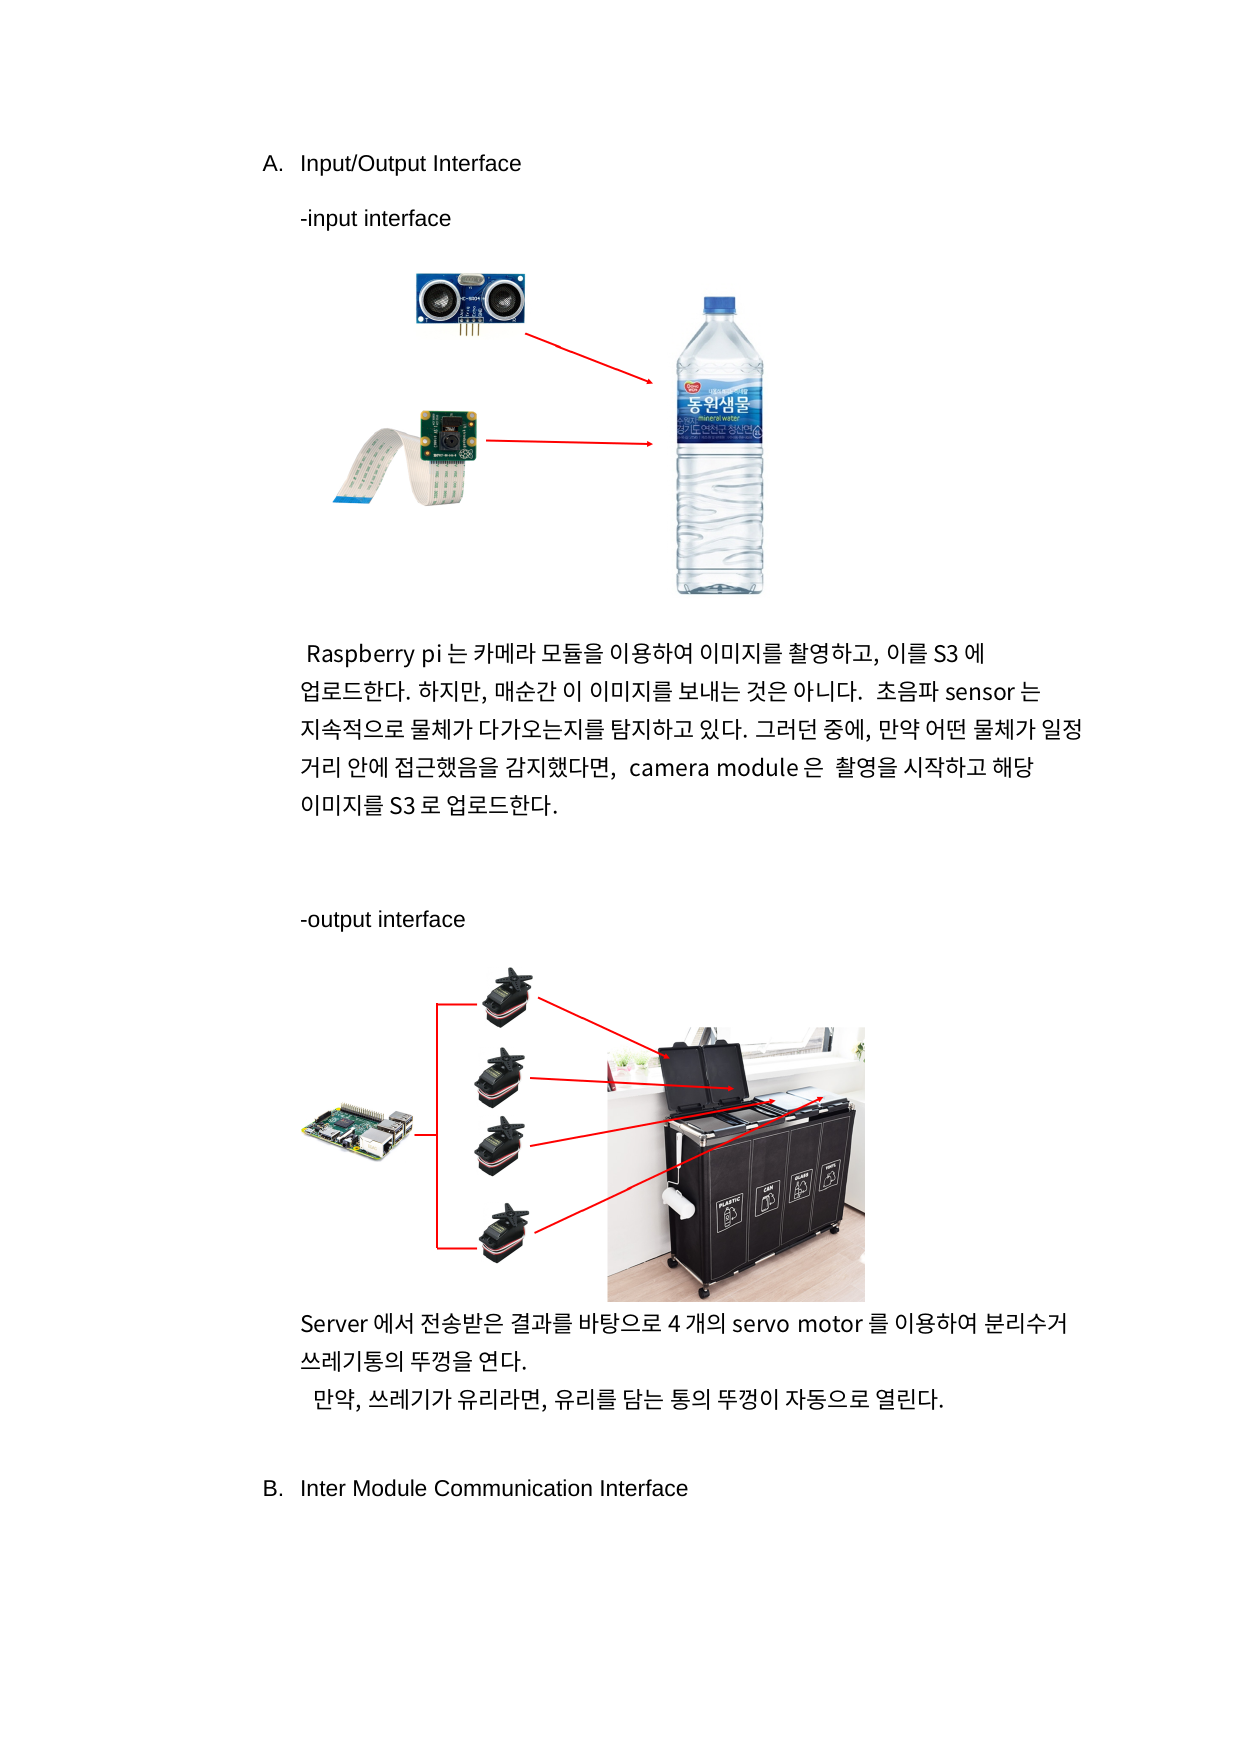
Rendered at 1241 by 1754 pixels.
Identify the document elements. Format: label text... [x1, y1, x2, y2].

text 만약, 쓰레기가 유리라면, 유리를 담는 통의 뚜껑이 자동으로 열린다. [300, 1382, 1090, 1415]
picture [300, 961, 865, 1302]
text -output interface [300, 906, 1090, 933]
picture [300, 260, 797, 607]
list Inter Module Communication Interface [262, 1475, 1090, 1502]
text Raspberry pi는 카메라 모듈을 이용하여 이미지를 촬영하고, 이를 S3에 업로드한다. 하지만, 매순간 이 이미지를 보내는 것은 아니다. 초음파 sensor는 지속적으로 물체가 다가오는지를 탐지하고 있다. 그러던 중에, 만약 어떤 물체가 일정 거리 안에 접근했음을 감지했다면, camera module은 촬영을 시작하고 해당 이미지를 S3로 업로드한다. [300, 635, 1090, 821]
text Server에서 전송받은 결과를 바탕으로 4개의 servo motor를 이용하여 분리수거 쓰레기통의 뚜껑을 연다. [300, 1306, 1090, 1377]
list Input/Output Interface [262, 150, 1090, 176]
text -input interface [300, 205, 1090, 232]
